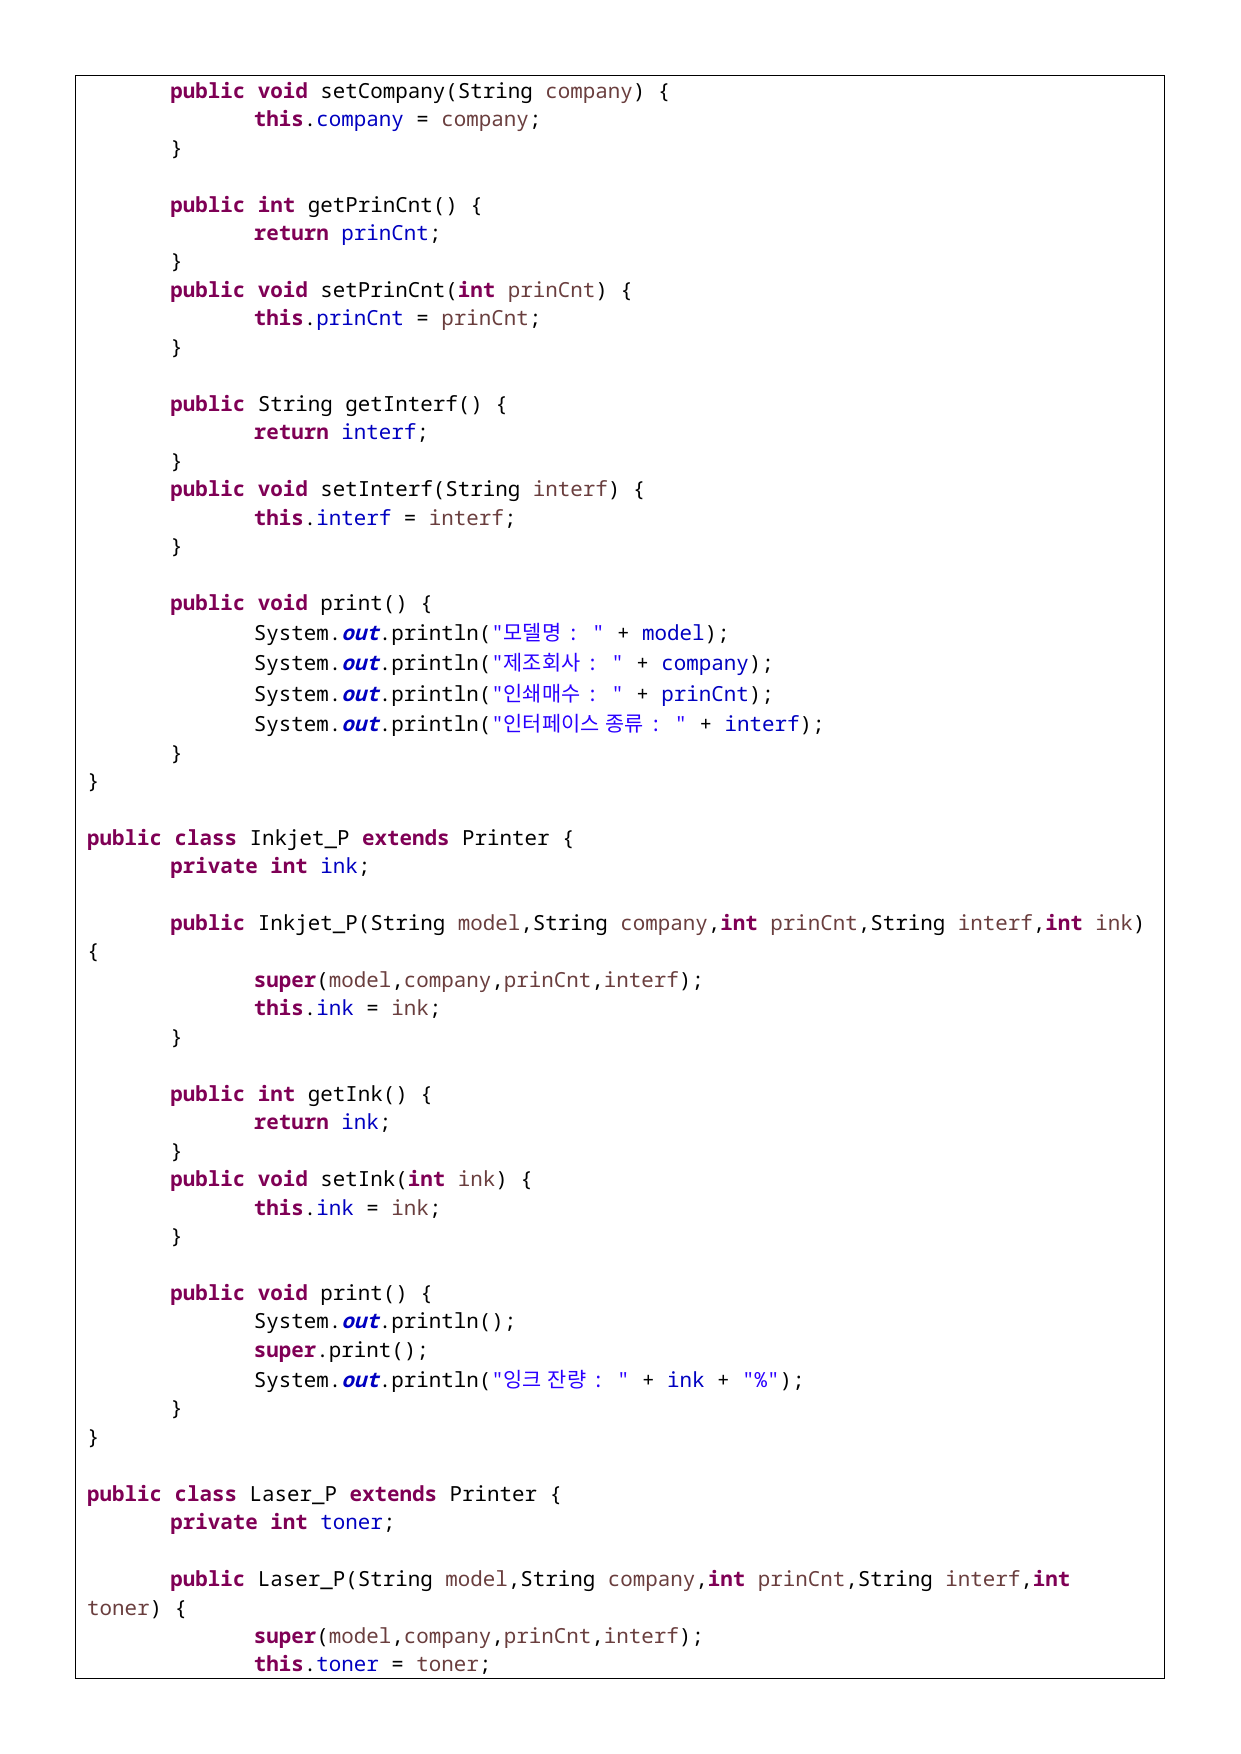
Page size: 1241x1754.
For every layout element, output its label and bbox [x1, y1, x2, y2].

table_header [76, 76, 1164, 1678]
